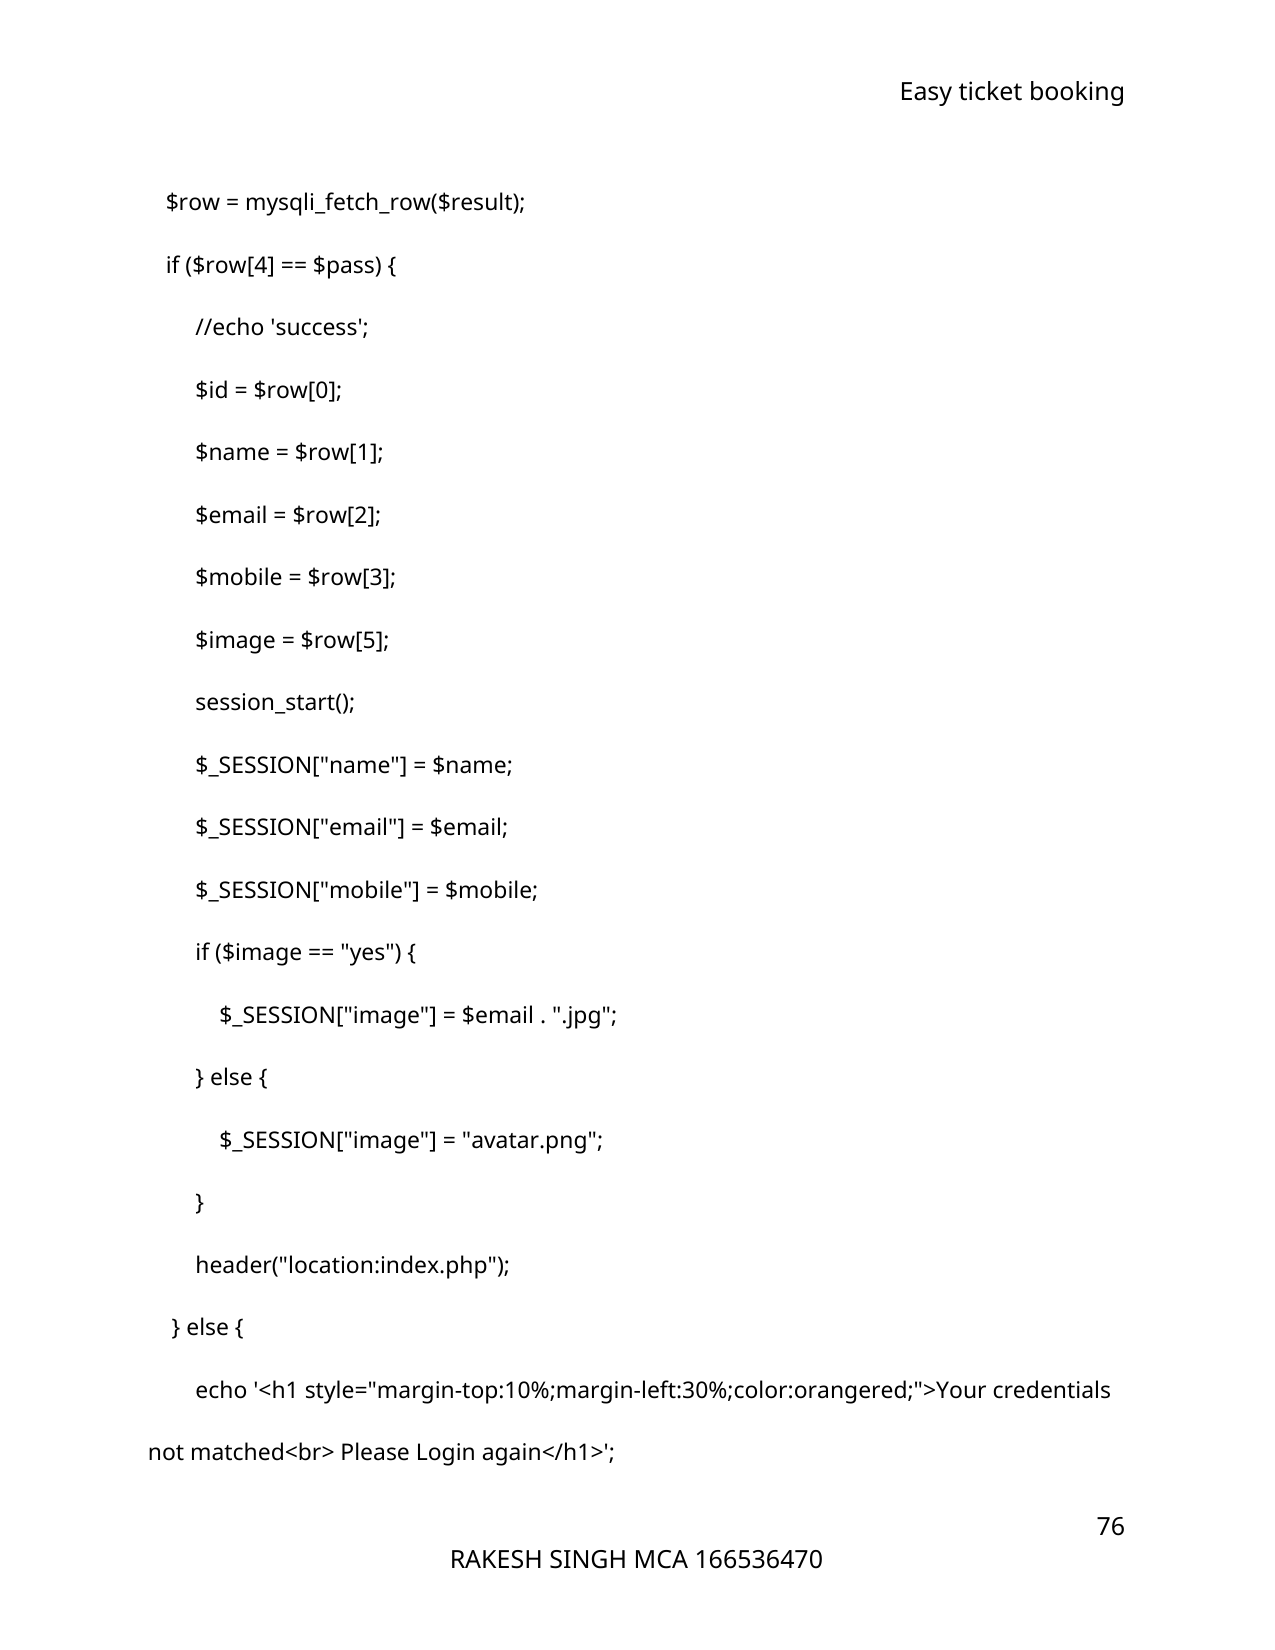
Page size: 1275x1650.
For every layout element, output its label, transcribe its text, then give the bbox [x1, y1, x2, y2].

text if ($row[4] == $pass) { [148, 249, 1125, 280]
text $row = mysqli_fetch_row($result); [148, 186, 1125, 217]
text $name = $row[1]; [148, 436, 1125, 467]
text $_SESSION["image"] = $email . ".jpg"; [148, 999, 1125, 1030]
text $_SESSION["name"] = $name; [148, 749, 1125, 780]
text } [148, 1186, 1125, 1217]
text $mobile = $row[3]; [148, 561, 1125, 592]
text $_SESSION["email"] = $email; [148, 811, 1125, 842]
text session_start(); [148, 686, 1125, 717]
text header("location:index.php"); [148, 1249, 1125, 1280]
text //echo 'success'; [148, 311, 1125, 342]
text echo '<h1 style="margin-top:10%;margin-left:30%;color:orangered;">Your credentials not matched<br> Please Login again</h1>'; [148, 1374, 1125, 1467]
text $image = $row[5]; [148, 624, 1125, 655]
text $email = $row[2]; [148, 499, 1125, 530]
text $_SESSION["mobile"] = $mobile; [148, 874, 1125, 905]
text $id = $row[0]; [148, 374, 1125, 405]
text if ($image == "yes") { [148, 936, 1125, 967]
text } else { [148, 1311, 1125, 1342]
text } else { [148, 1061, 1125, 1092]
text $_SESSION["image"] = "avatar.png"; [148, 1124, 1125, 1155]
